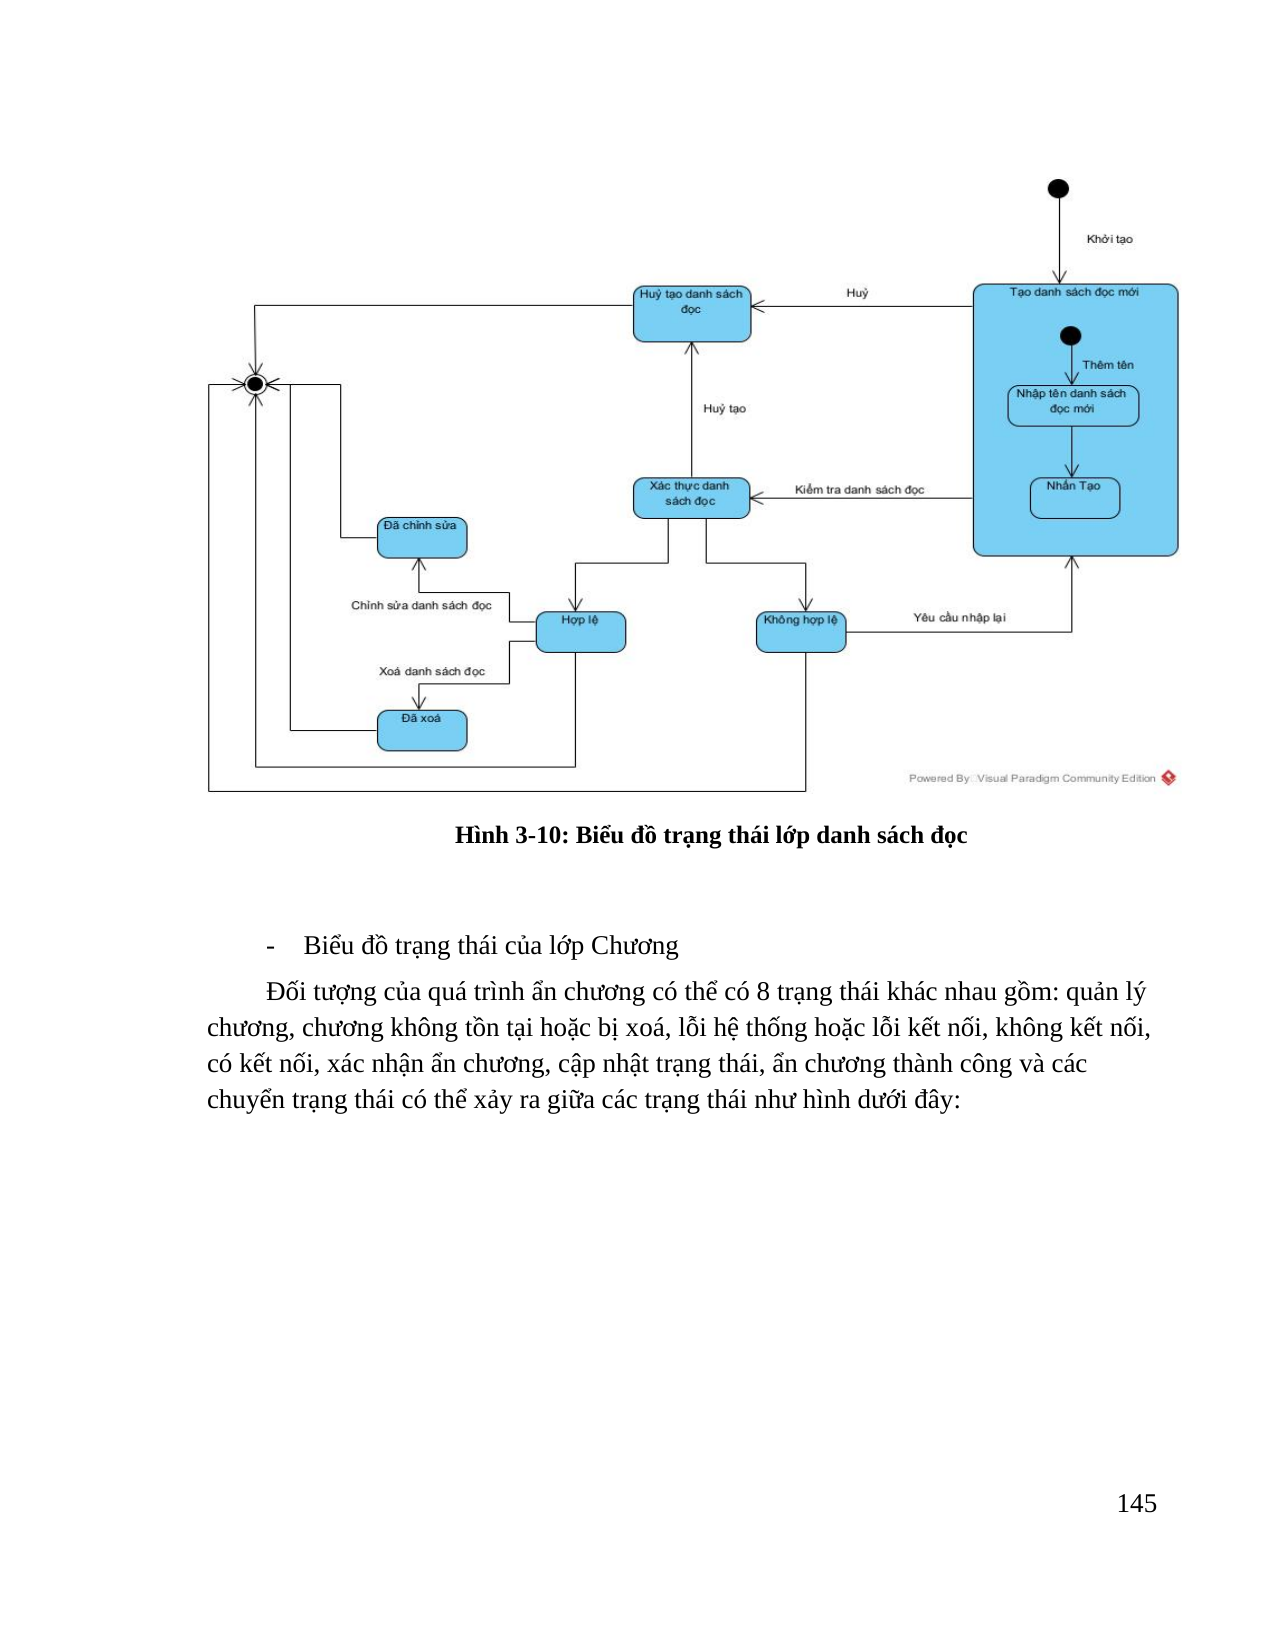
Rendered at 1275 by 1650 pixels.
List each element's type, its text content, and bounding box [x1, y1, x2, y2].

list Biểu đồ trạng thái của lớp Chương [266, 929, 1157, 960]
picture [206, 177, 1182, 795]
text Đối tượng của quá trình ẩn chương có thể có 8 trạng thái khác nhau gồm: quản lý chương, chương không tồn tại hoặc bị xoá, lỗi hệ thống hoặc lỗi kết nối, không kết nối, có kết nối, xác nhận ẩn chương, cập nhật trạng thái, ẩn chương thành công và các chuyển trạng thái có thể xảy ra giữa các trạng thái như hình dưới đây: [207, 976, 1157, 1114]
